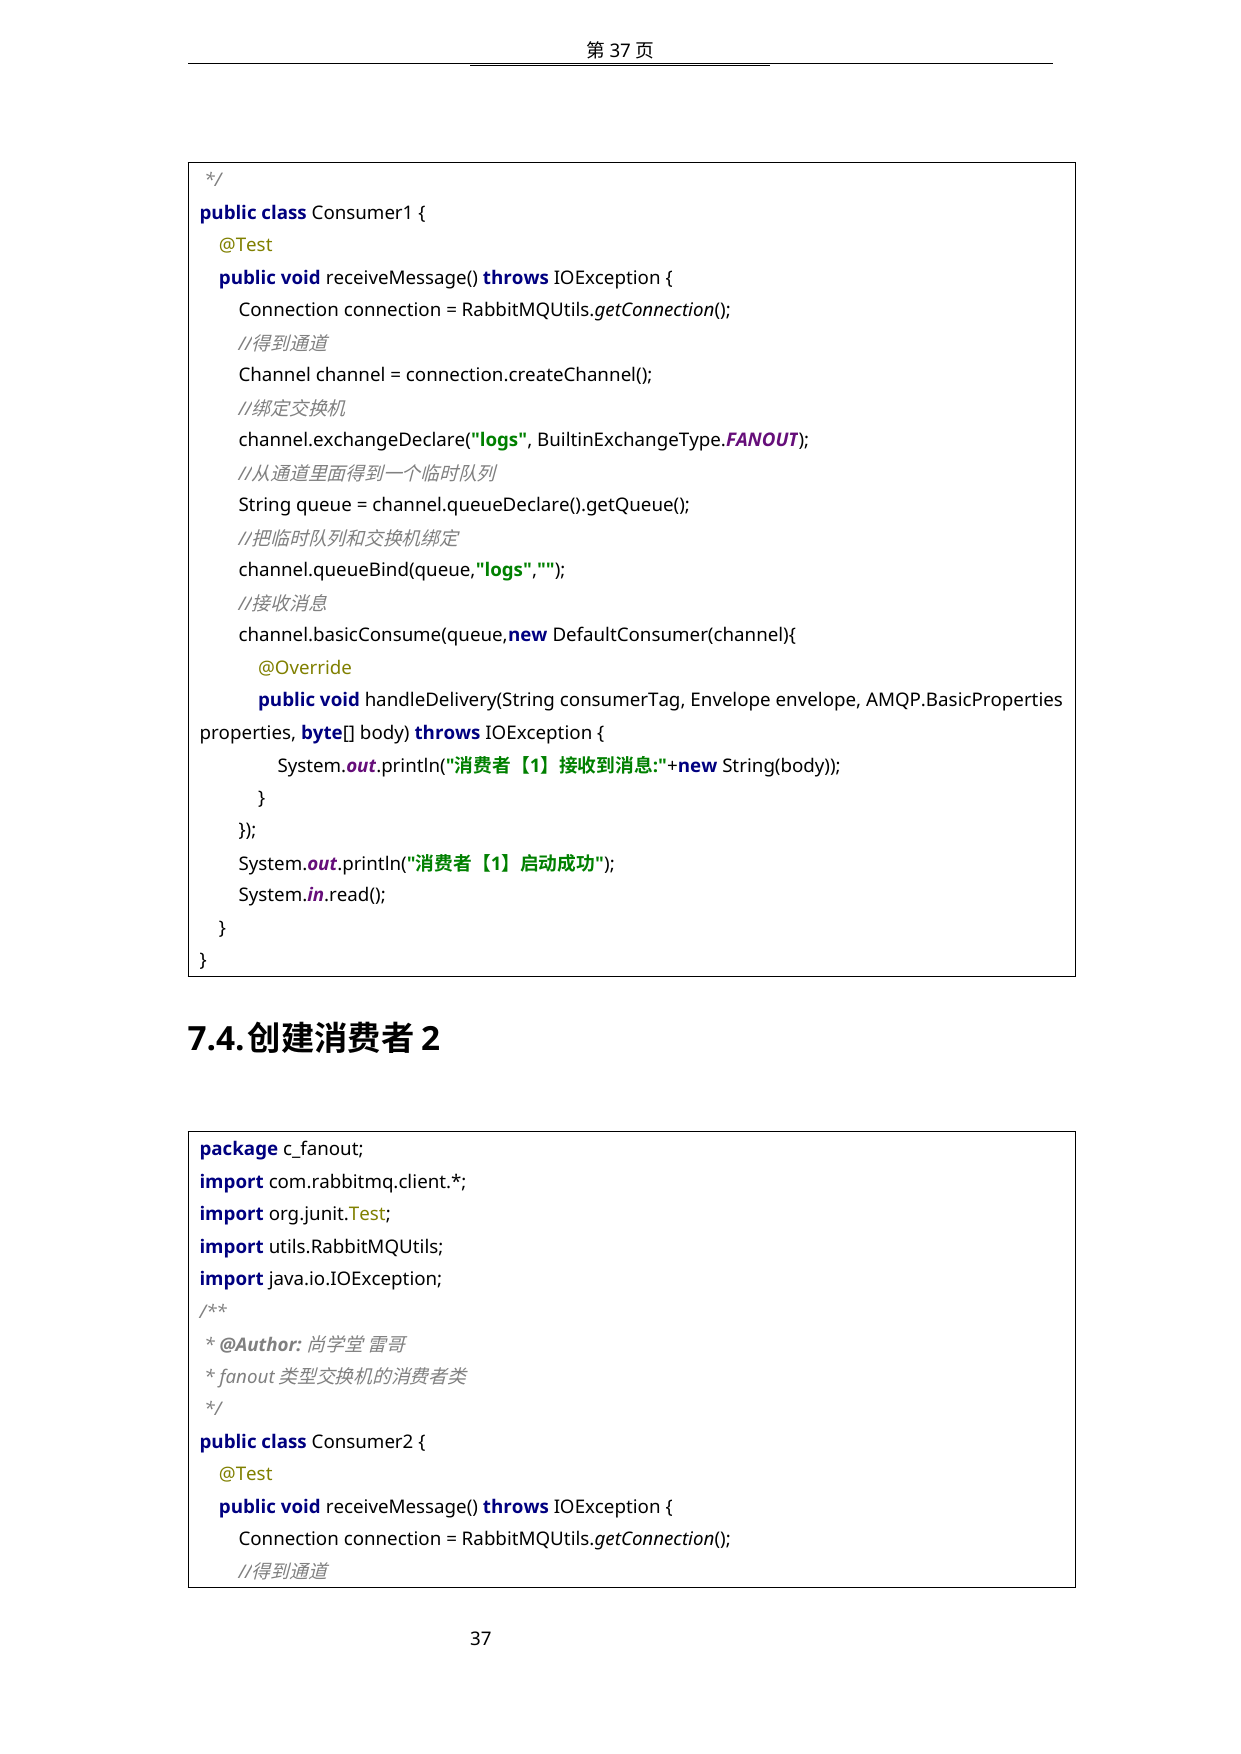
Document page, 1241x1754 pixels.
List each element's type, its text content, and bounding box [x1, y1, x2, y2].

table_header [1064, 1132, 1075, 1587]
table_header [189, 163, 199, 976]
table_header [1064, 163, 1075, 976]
subtitle 创建消费者2 [187, 1004, 1053, 1069]
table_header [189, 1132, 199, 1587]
